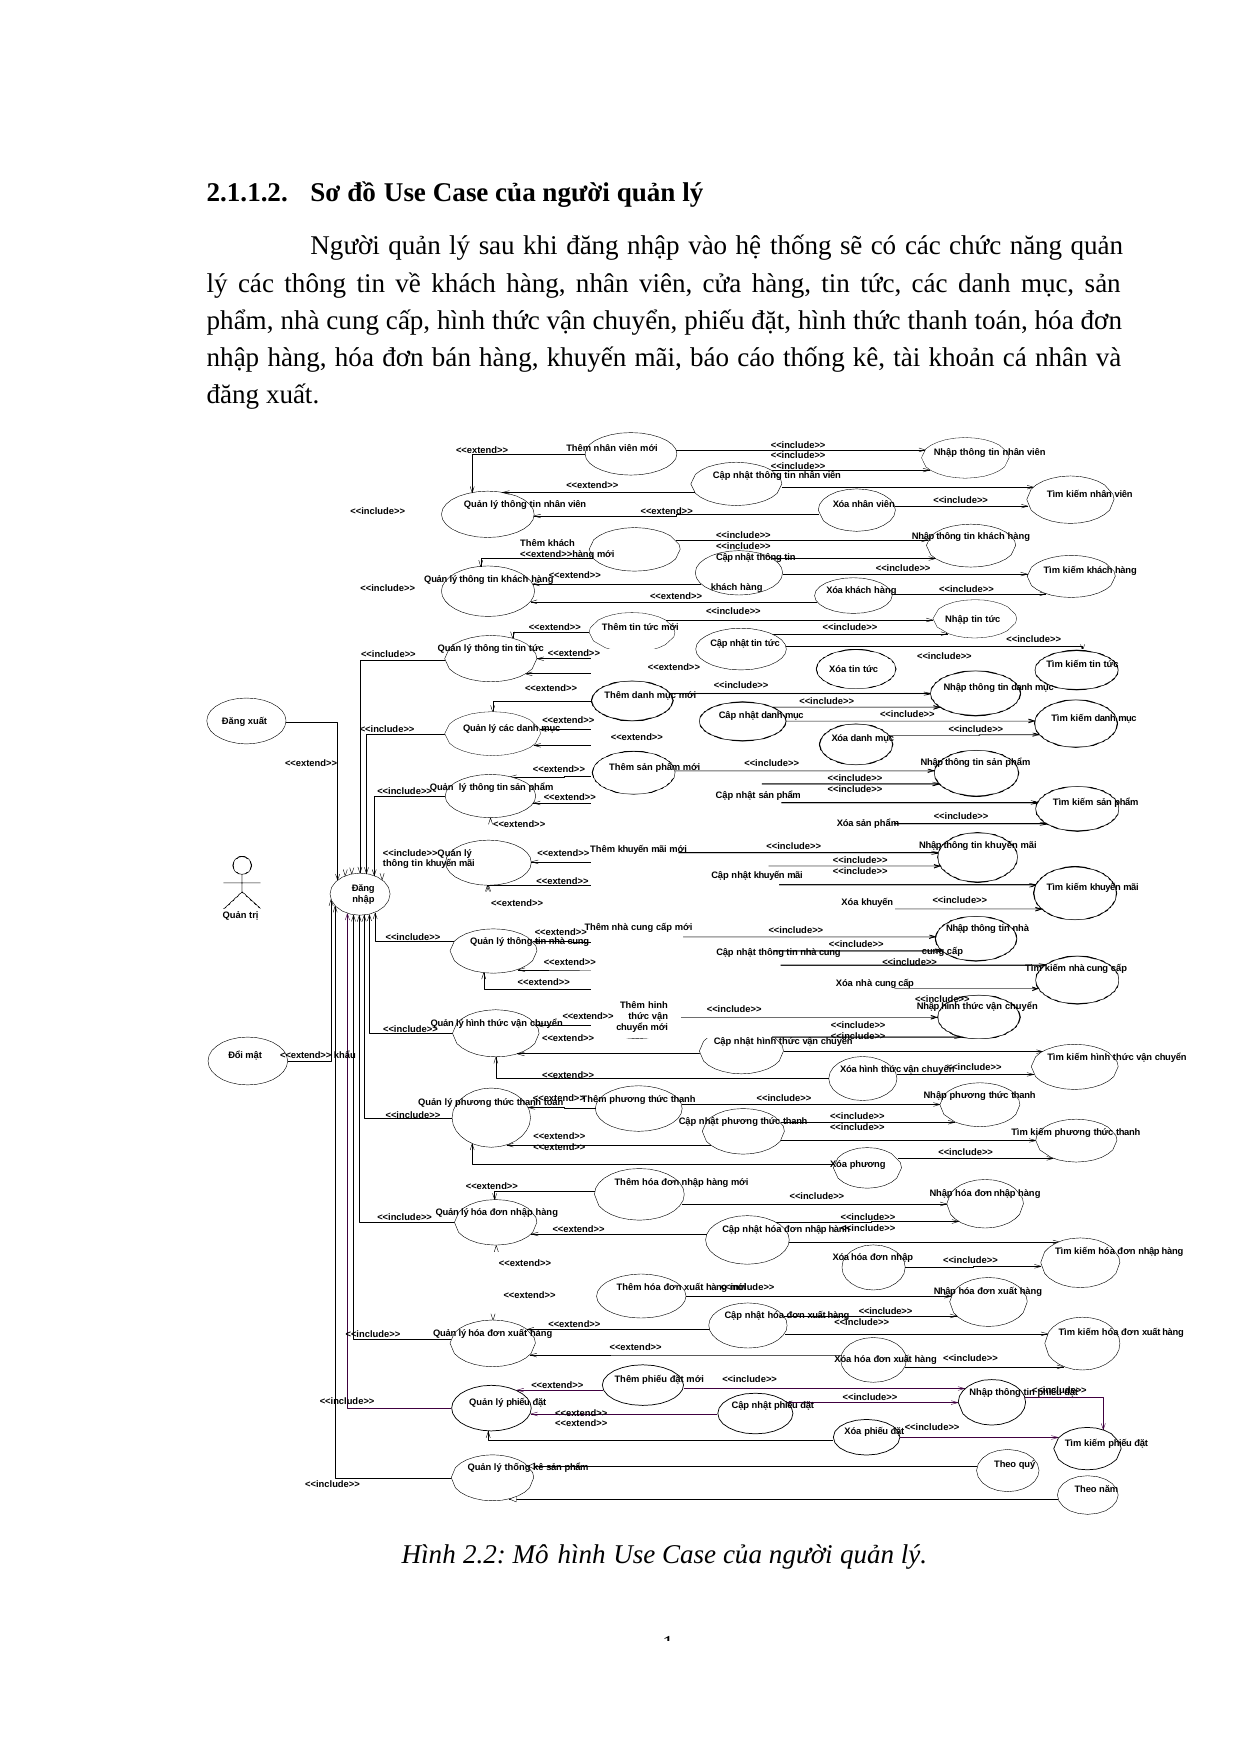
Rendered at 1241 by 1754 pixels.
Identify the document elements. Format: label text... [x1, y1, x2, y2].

text Người quản lý sau khi đăng nhập vào hệ thống sẽ có các chức năng quản lý các thông tin về khách hàng, nhân viên, cửa hàng, tin tức, các danh mục, sản phẩm, nhà cung cấp, hình thức vận chuyển, phiếu đặt, hình thức thanh toán, hóa đơn nhập hàng, hóa đơn bán hàng, khuyến mãi, báo cáo thống kê, tài khoản cá nhân và đăng xuất. [206, 229, 1123, 410]
picture [223, 856, 254, 909]
picture [1074, 649, 1119, 1039]
text Hình 2.2: Mô hình Use Case của người quản lý. [254, 452, 1074, 1569]
subtitle Sơ đồ Use Case của người quản lý [206, 176, 1136, 207]
